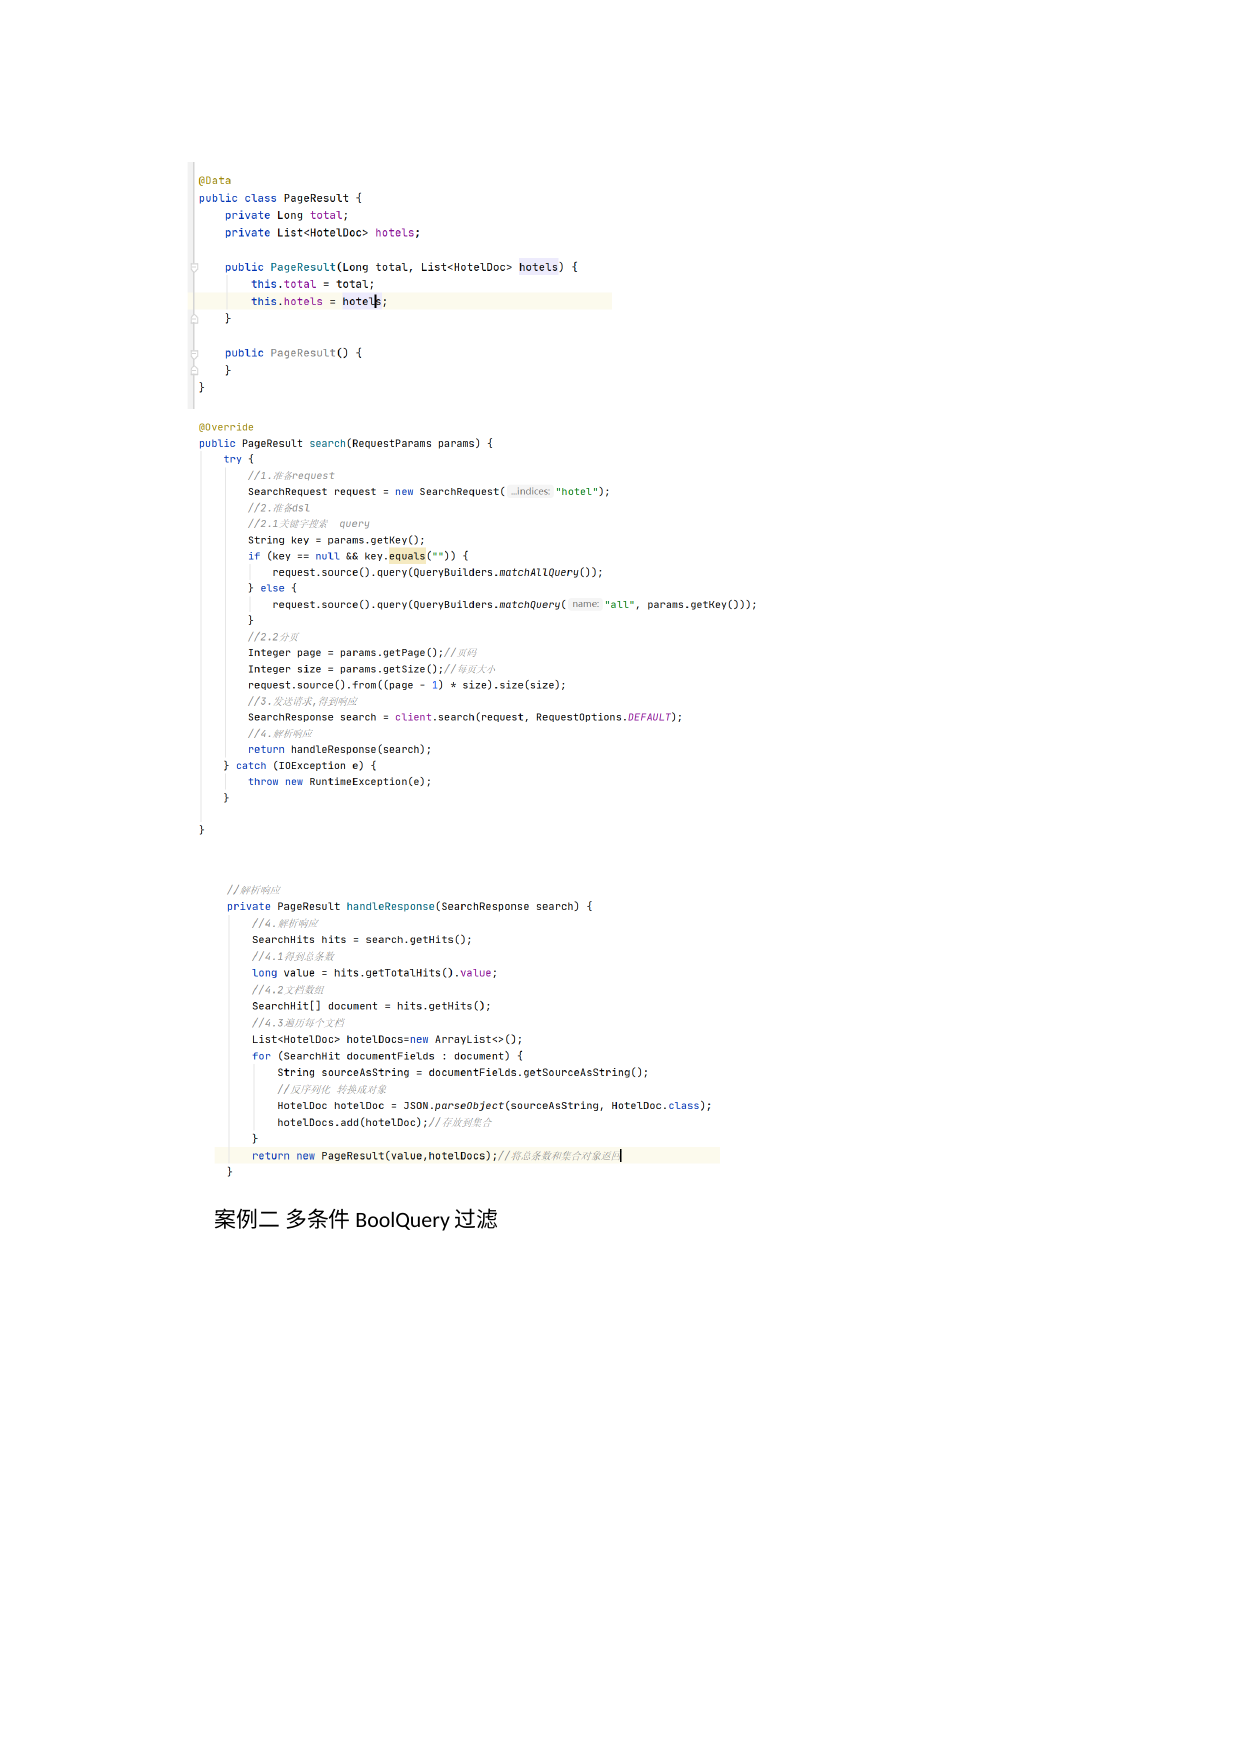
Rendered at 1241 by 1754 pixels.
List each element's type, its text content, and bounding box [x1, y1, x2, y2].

picture [214, 877, 720, 1178]
list 案例二 多条件BoolQuery过滤 [187, 1202, 1053, 1234]
picture [187, 422, 759, 857]
picture [187, 162, 612, 409]
